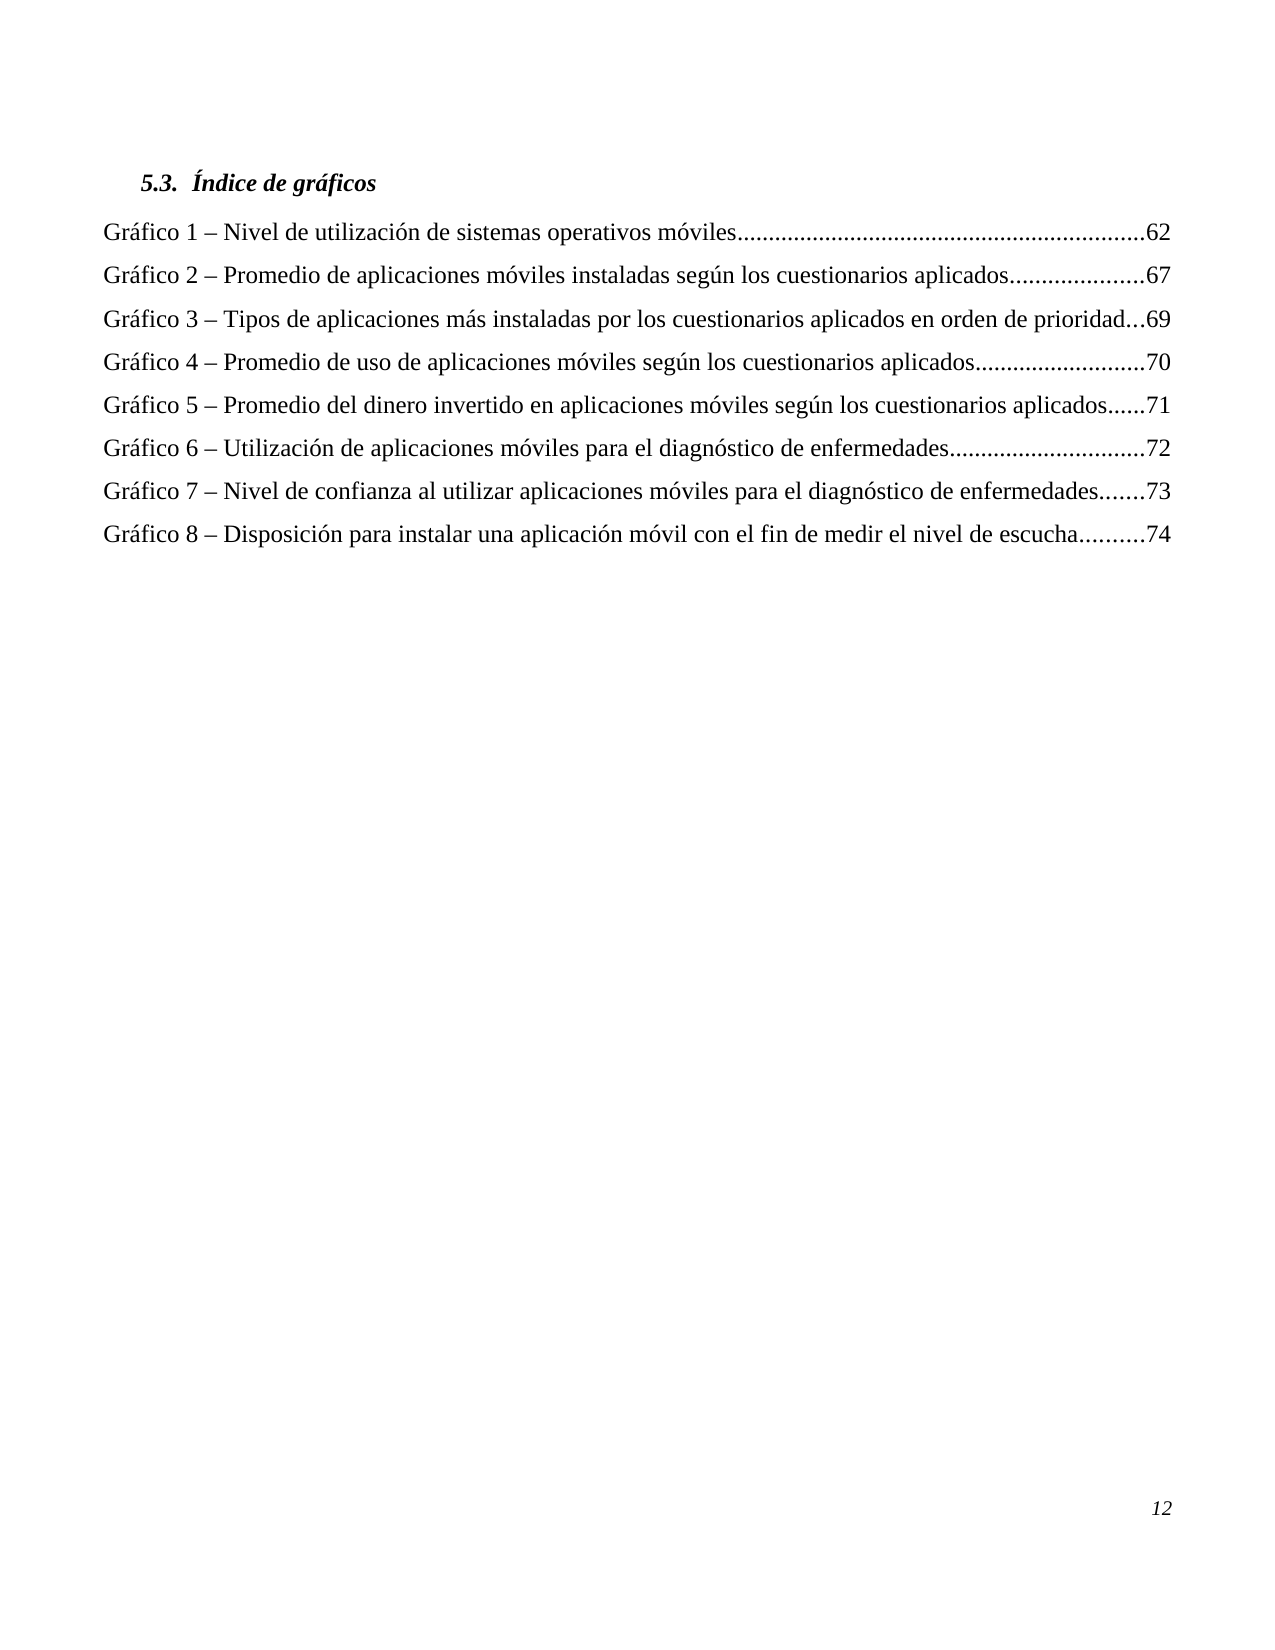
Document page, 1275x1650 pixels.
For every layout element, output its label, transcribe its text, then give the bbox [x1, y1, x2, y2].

text Gráfico 6 – Utilización de aplicaciones móviles para el diagnóstico de enfermedades 72 [103, 433, 1172, 462]
text Gráfico 1 – Nivel de utilización de sistemas operativos móviles 62 [103, 217, 1172, 246]
text Gráfico 7 – Nivel de confianza al utilizar aplicaciones móviles para el diagnóstico de enfermedades 73 [103, 476, 1172, 505]
text Gráfico 3 – Tipos de aplicaciones más instaladas por los cuestionarios aplicados en orden de prioridad 69 [103, 304, 1172, 332]
text Gráfico 2 – Promedio de aplicaciones móviles instaladas según los cuestionarios aplicados 67 [103, 261, 1172, 289]
text Gráfico 8 – Disposición para instalar una aplicación móvil con el fin de medir el nivel de escucha 74 [103, 519, 1172, 548]
text Gráfico 4 – Promedio de uso de aplicaciones móviles según los cuestionarios aplicados 70 [103, 347, 1172, 376]
text Gráfico 5 – Promedio del dinero invertido en aplicaciones móviles según los cuestionarios aplicados 71 [103, 390, 1172, 419]
text Índice de gráficos [141, 168, 1172, 197]
